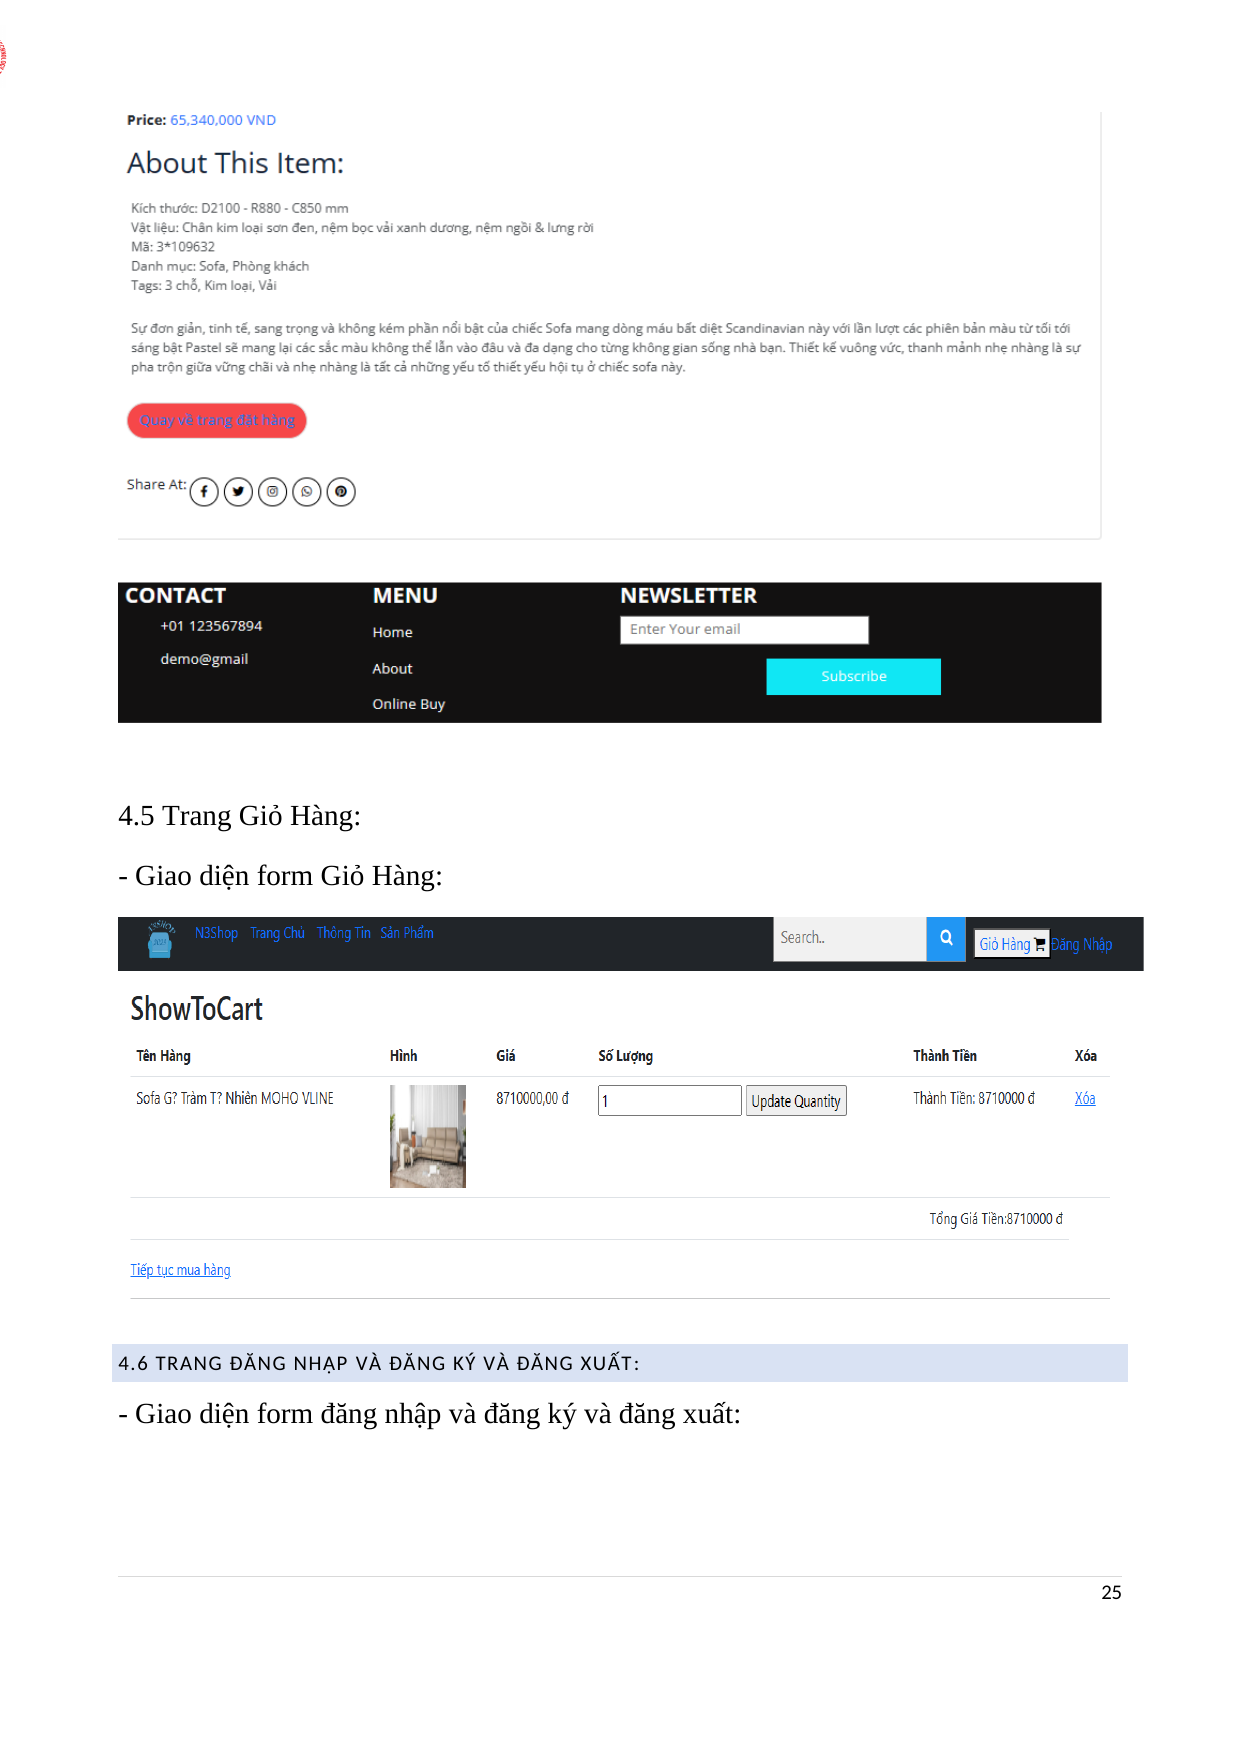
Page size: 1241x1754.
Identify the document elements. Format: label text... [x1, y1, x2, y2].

text 4.5 Trang Giỏ Hàng: [118, 798, 1122, 832]
text - Giao diện form đăng nhập và đăng ký và đăng xuất: [118, 1396, 1122, 1430]
picture [118, 112, 1123, 724]
picture [118, 917, 1144, 1320]
subtitle 4.6 Trang đăng nhập và đăng ký và Đăng xuất: [118, 1350, 1122, 1376]
picture [0, 25, 7, 88]
text - Giao diện form Giỏ Hàng: [118, 858, 1122, 891]
